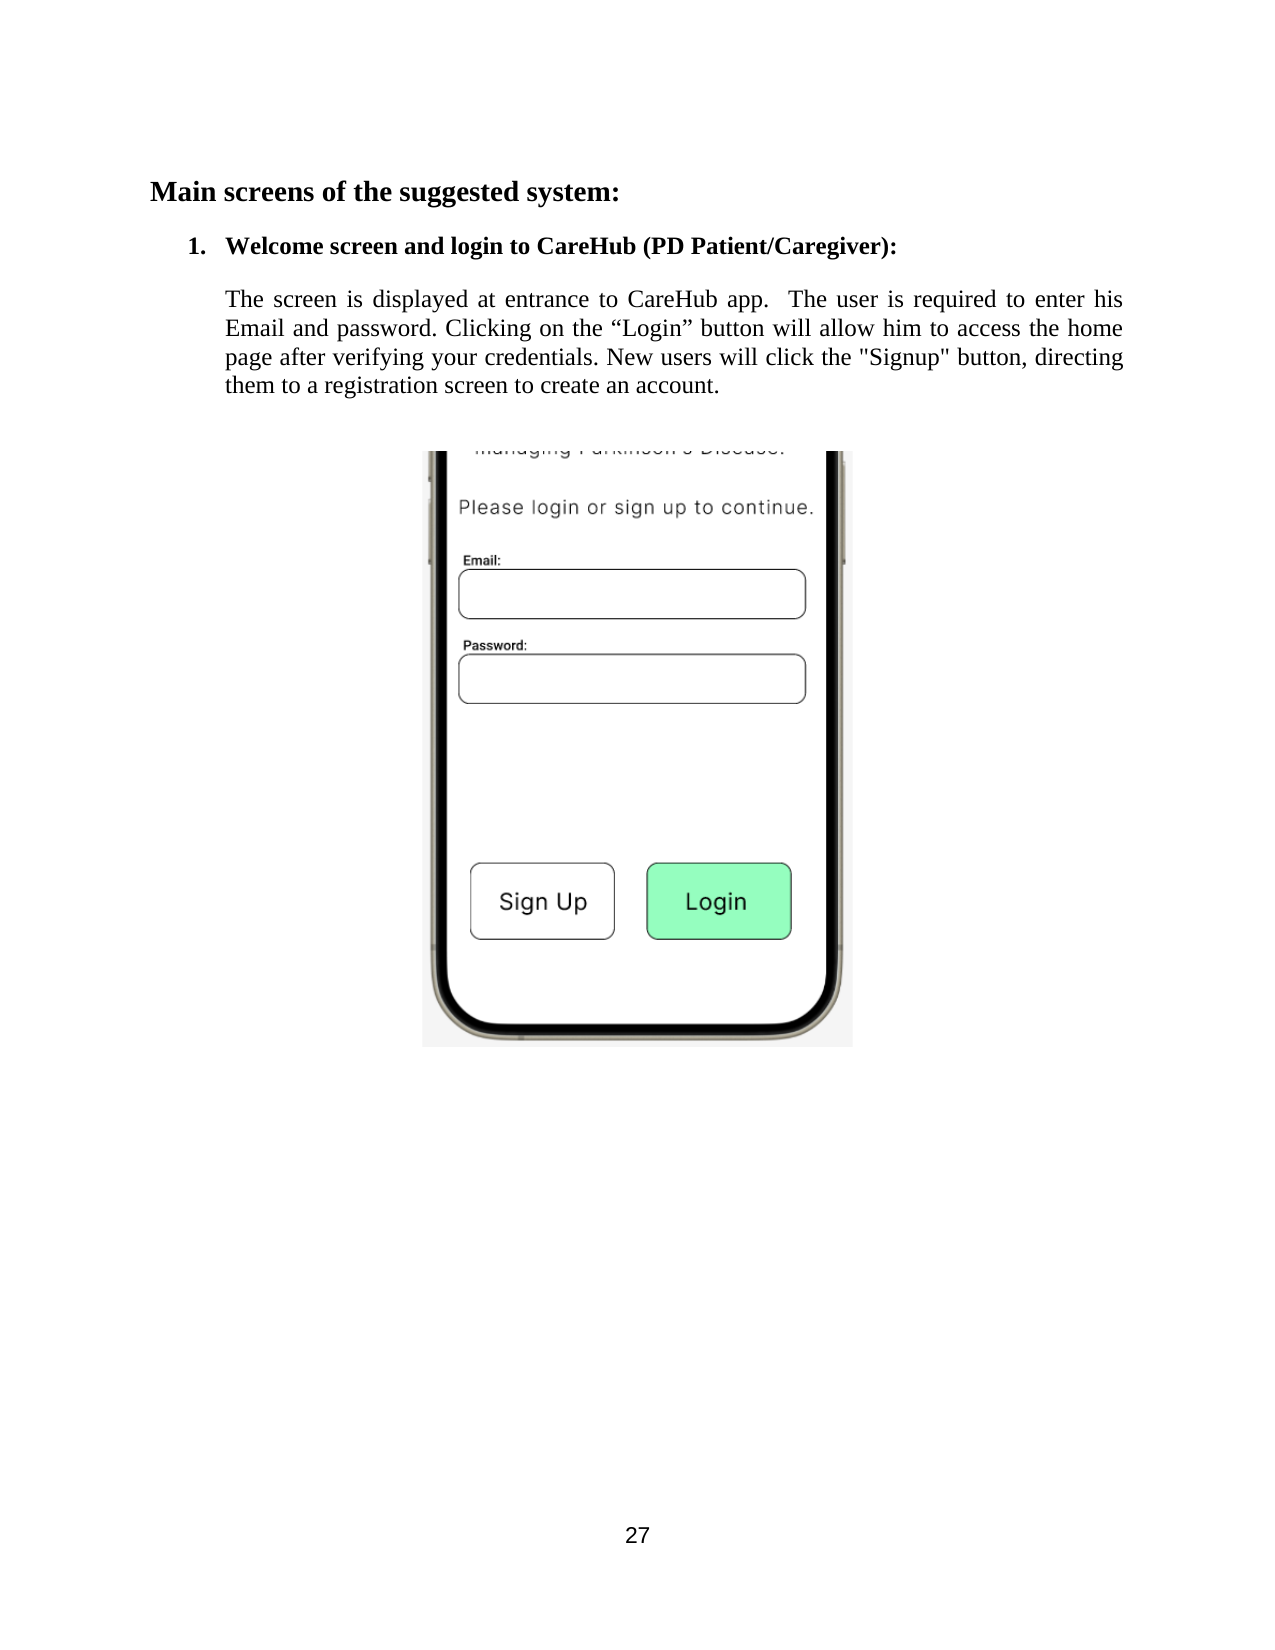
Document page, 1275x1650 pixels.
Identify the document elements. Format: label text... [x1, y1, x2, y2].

picture [422, 451, 853, 1047]
text Main screens of the suggested system: [150, 179, 1125, 207]
list Welcome screen and login to CareHub (PD Patient/Caregiver): [187, 236, 1125, 259]
text The screen is displayed at entrance to CareHub app. The user is required to enter his Email and password. Clicking on the “Login” button will allow him to access the home page after verifying your credentials. New users will click the "Signup" button, directing them to a registration screen to create an account. [225, 284, 1125, 399]
